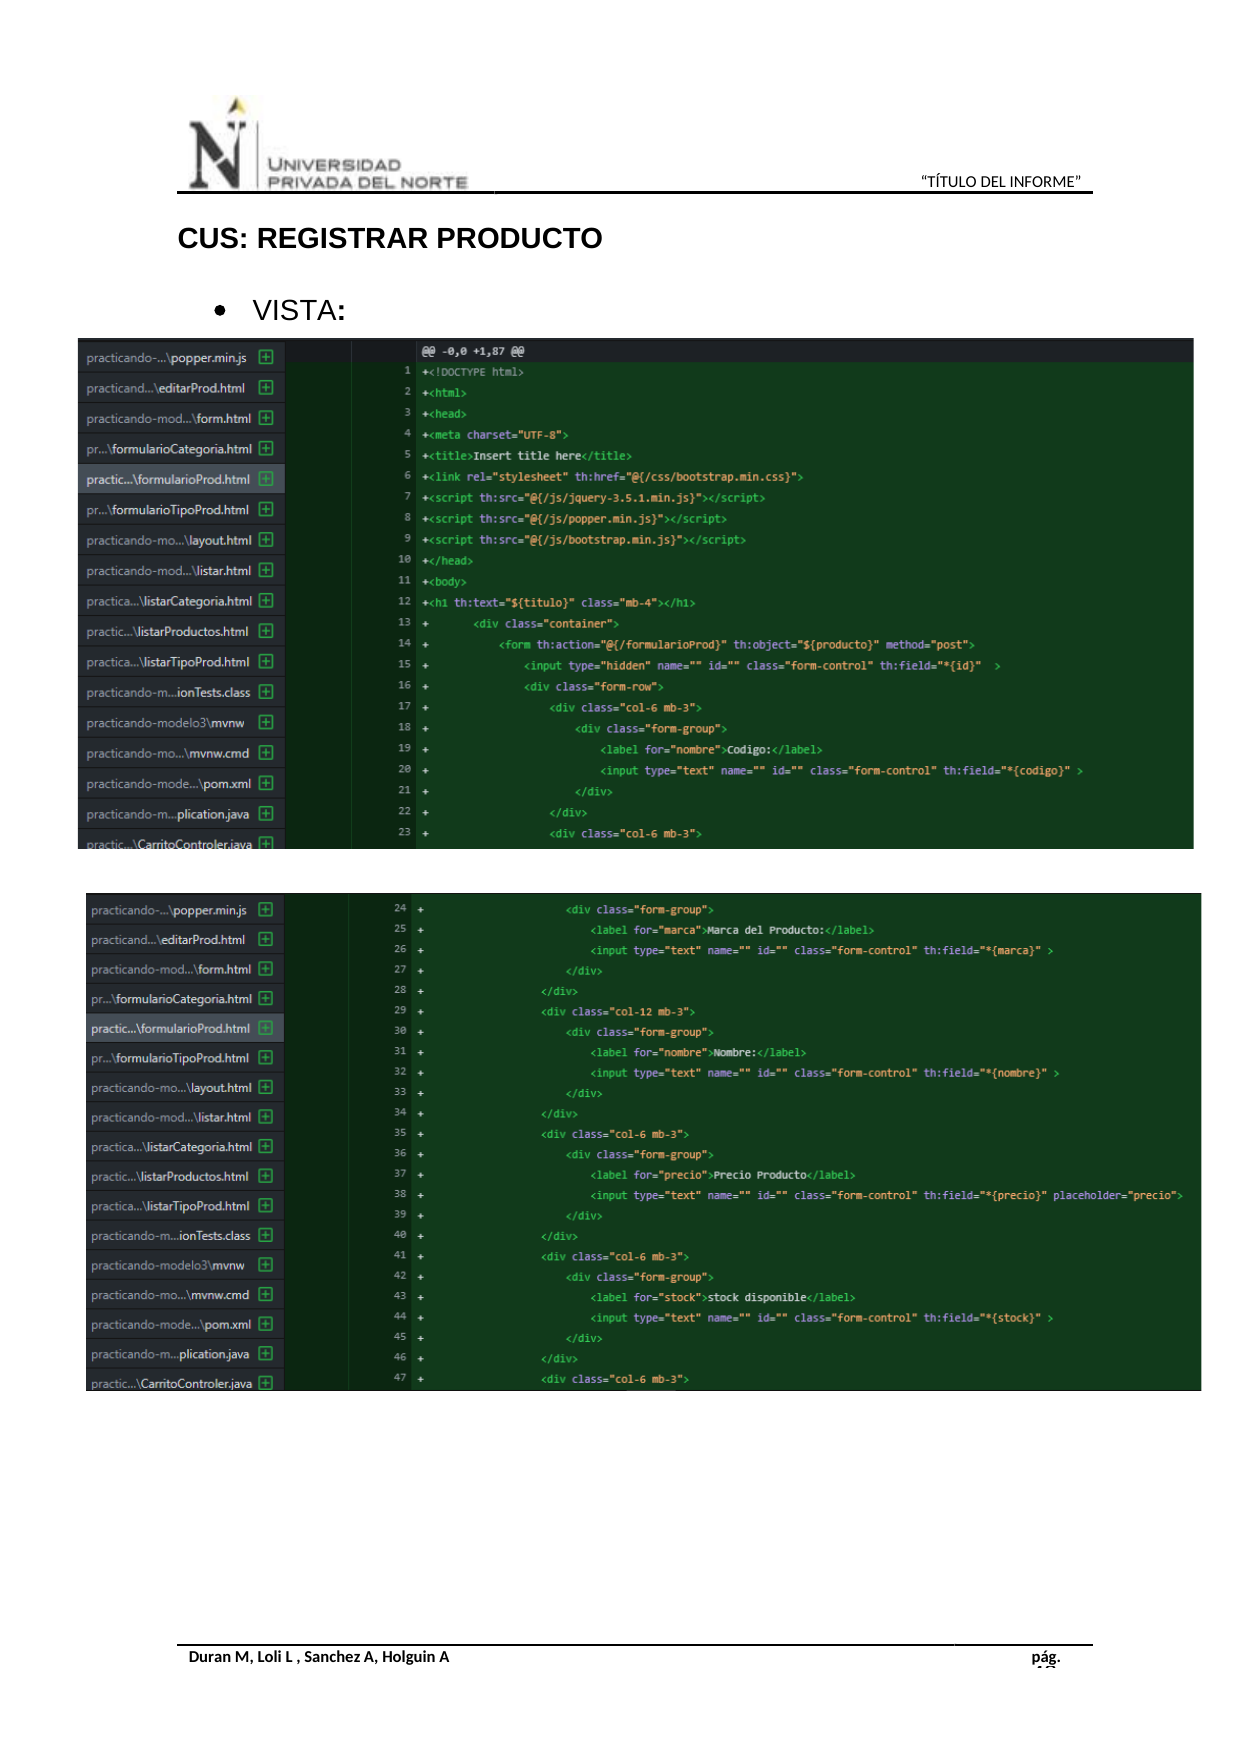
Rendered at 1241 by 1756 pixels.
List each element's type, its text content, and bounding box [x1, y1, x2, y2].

text CUS: REGISTRAR PRODUCTO [177, 221, 1180, 255]
picture [77, 338, 1194, 849]
list VISTA: [215, 293, 1180, 327]
picture [188, 95, 469, 191]
picture [86, 893, 1202, 1391]
